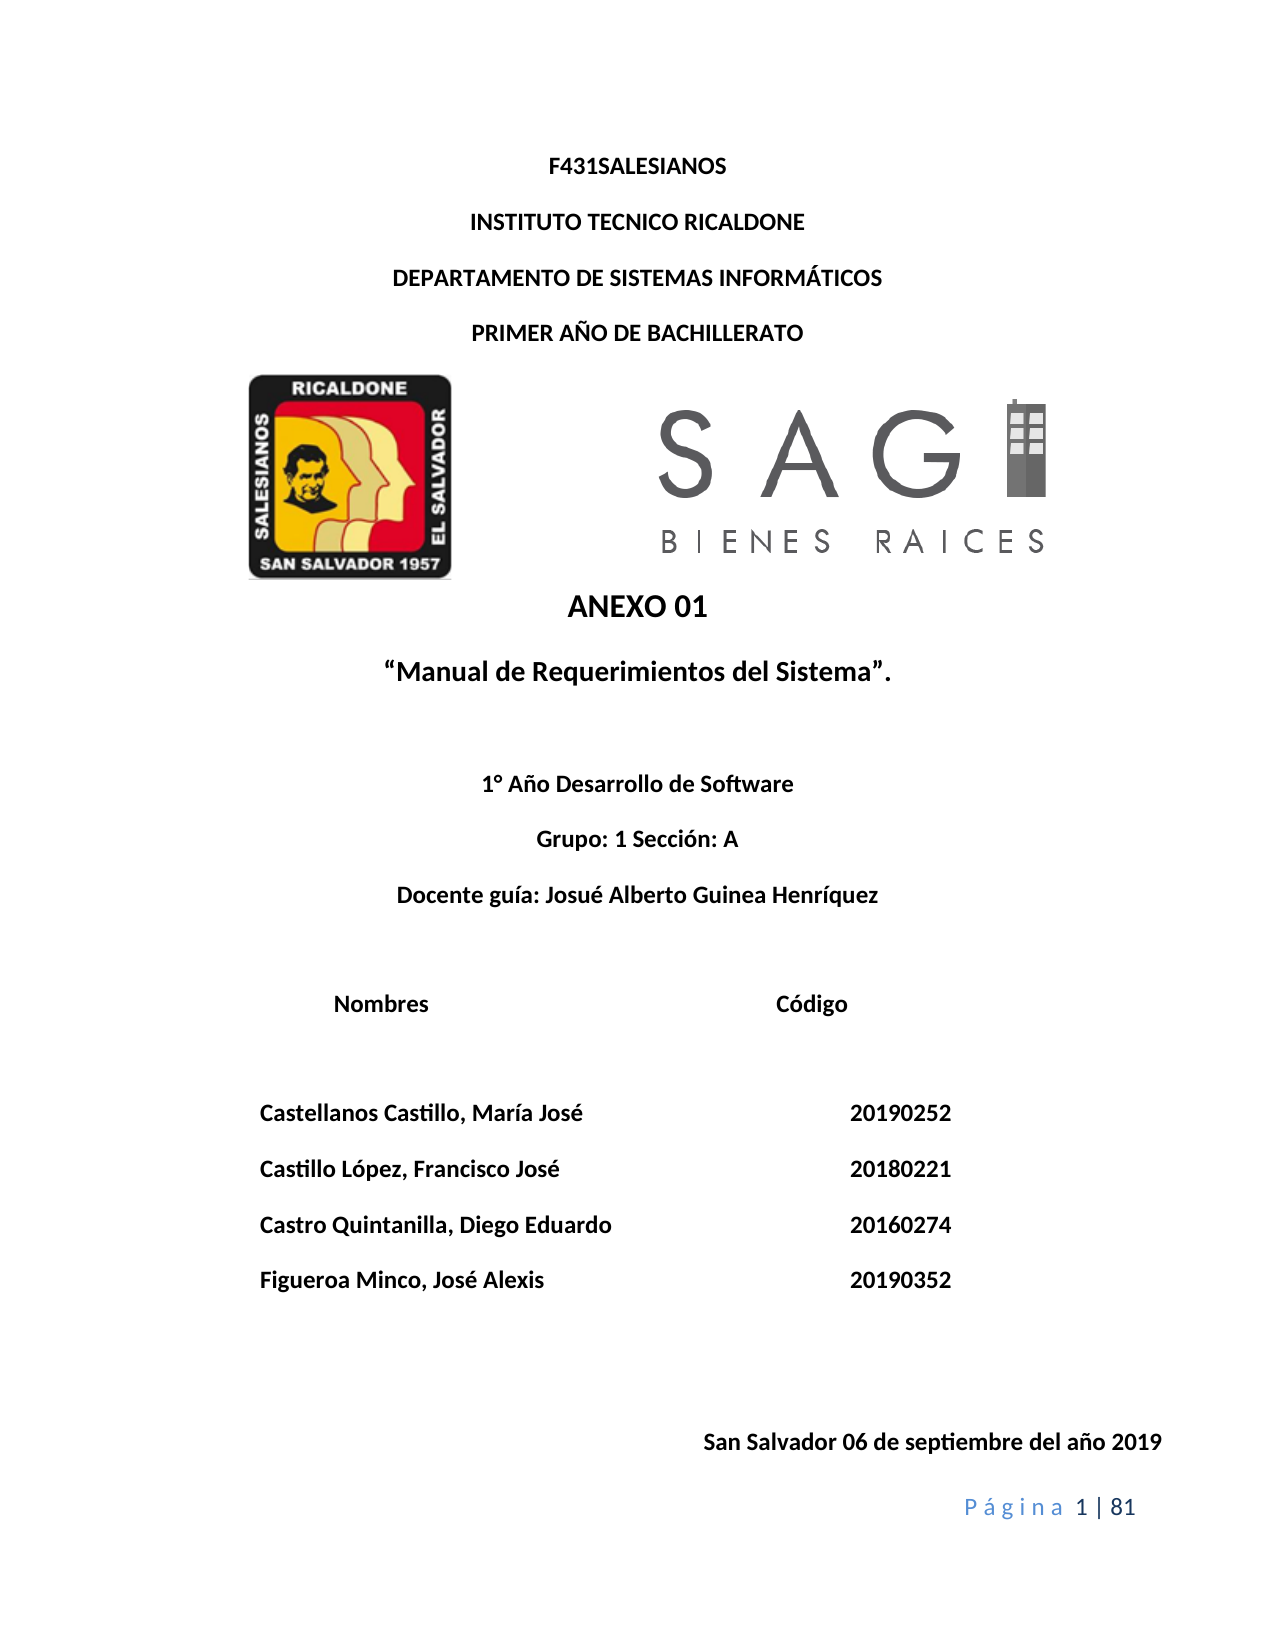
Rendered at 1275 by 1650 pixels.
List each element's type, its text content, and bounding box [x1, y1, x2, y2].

text Grupo: 1 Sección: A [112, 824, 1162, 854]
text Castellanos Castillo, María José 20190252 [186, 1097, 1162, 1128]
picture [248, 374, 452, 581]
text Castillo López, Francisco José 20180221 [186, 1153, 1162, 1183]
text Nombres Código [186, 988, 1162, 1019]
picture [634, 375, 1085, 583]
text INSTITUTO TECNICO RICALDONE [112, 206, 1162, 236]
text 1° Año Desarrollo de Software [112, 768, 1162, 798]
text PRIMER AÑO DE BACHILLERATO [112, 317, 1162, 348]
text DEPARTAMENTO DE SISTEMAS INFORMÁTICOS [112, 262, 1162, 292]
text Docente guía: Josué Alberto Guinea Henríquez [112, 879, 1162, 910]
text Castro Quintanilla, Diego Eduardo 20160274 [186, 1209, 1162, 1239]
text San Salvador 06 de septiembre del año 2019 [112, 1427, 1162, 1457]
text “Manual de Requerimientos del Sistema”. [112, 653, 1162, 689]
text Figueroa Minco, José Alexis 20190352 [186, 1265, 1162, 1295]
text F431SALESIANOS [112, 150, 1162, 181]
text ANEXO 01 [112, 585, 1162, 626]
